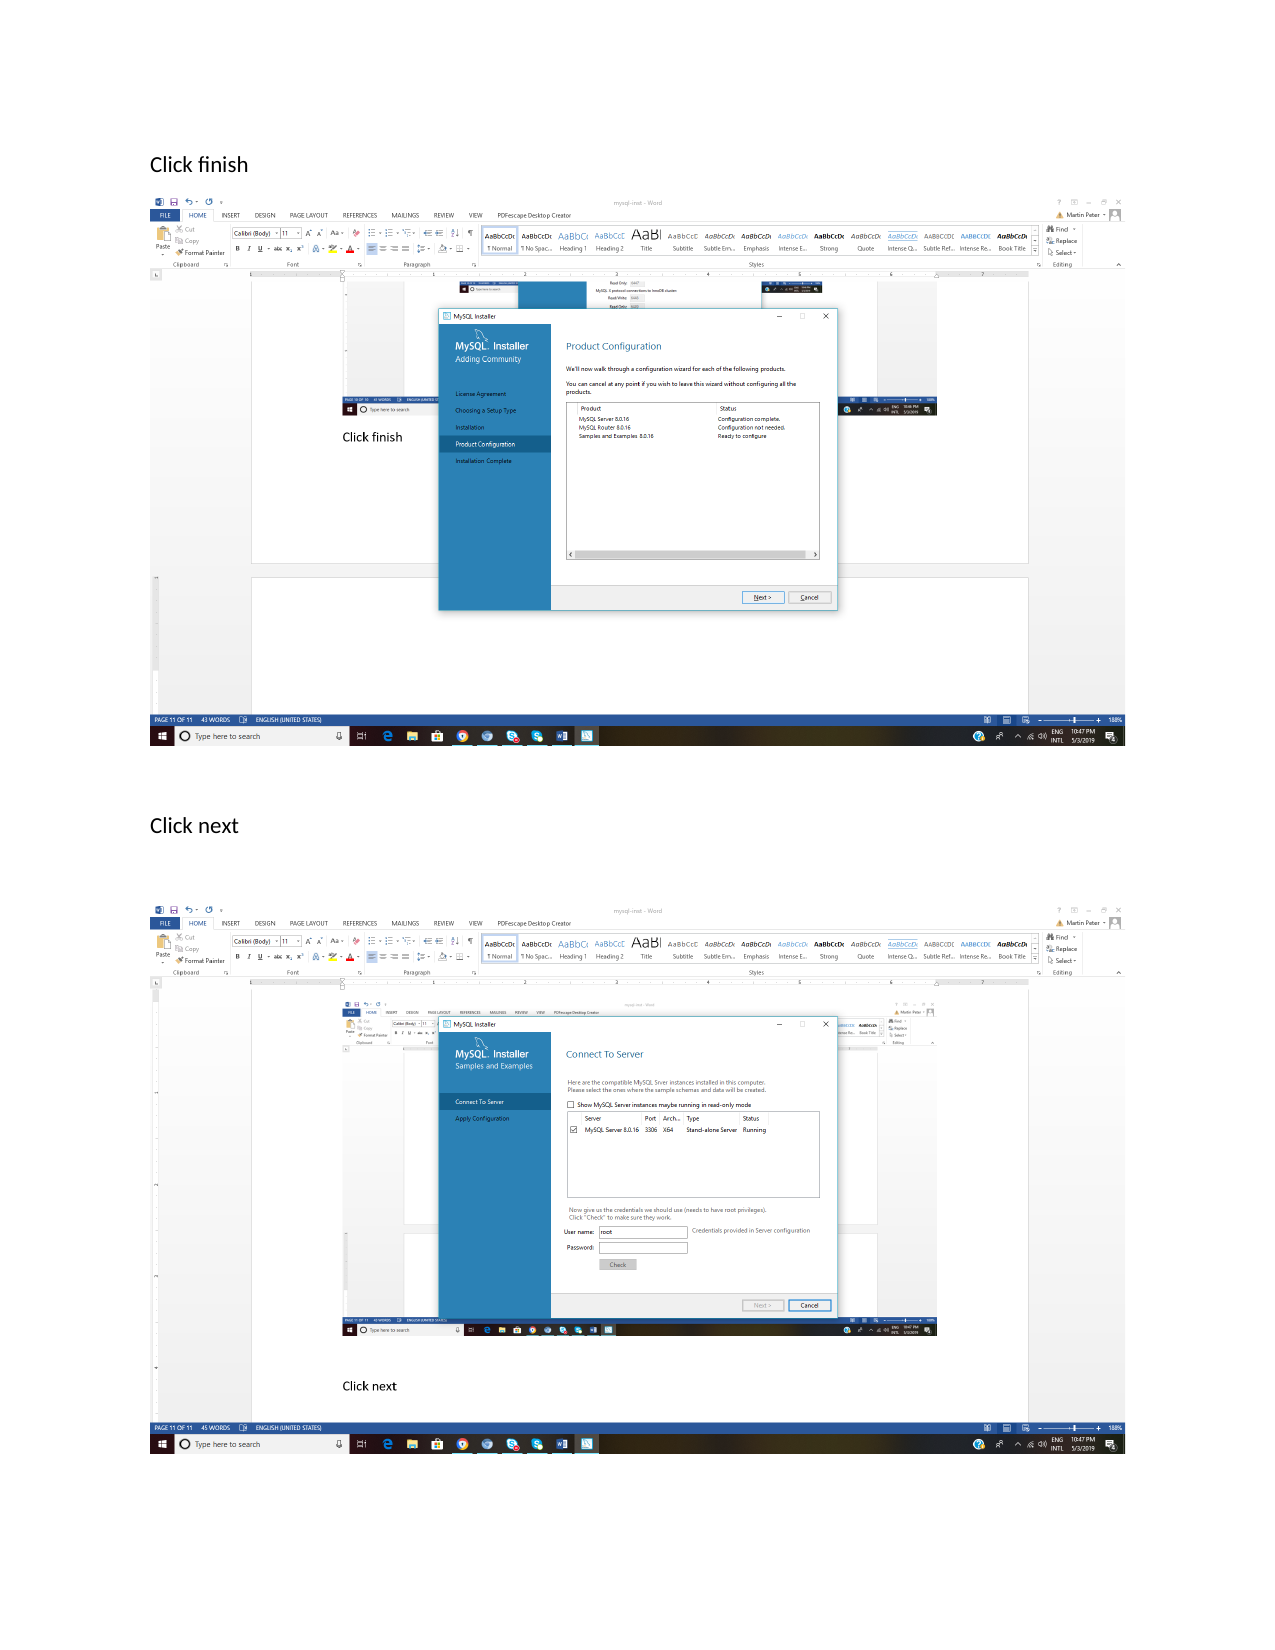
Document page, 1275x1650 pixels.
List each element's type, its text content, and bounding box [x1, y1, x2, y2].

picture [150, 196, 1125, 746]
text Click finish [150, 150, 1125, 178]
text Click next [150, 811, 1125, 839]
picture [150, 904, 1125, 1454]
